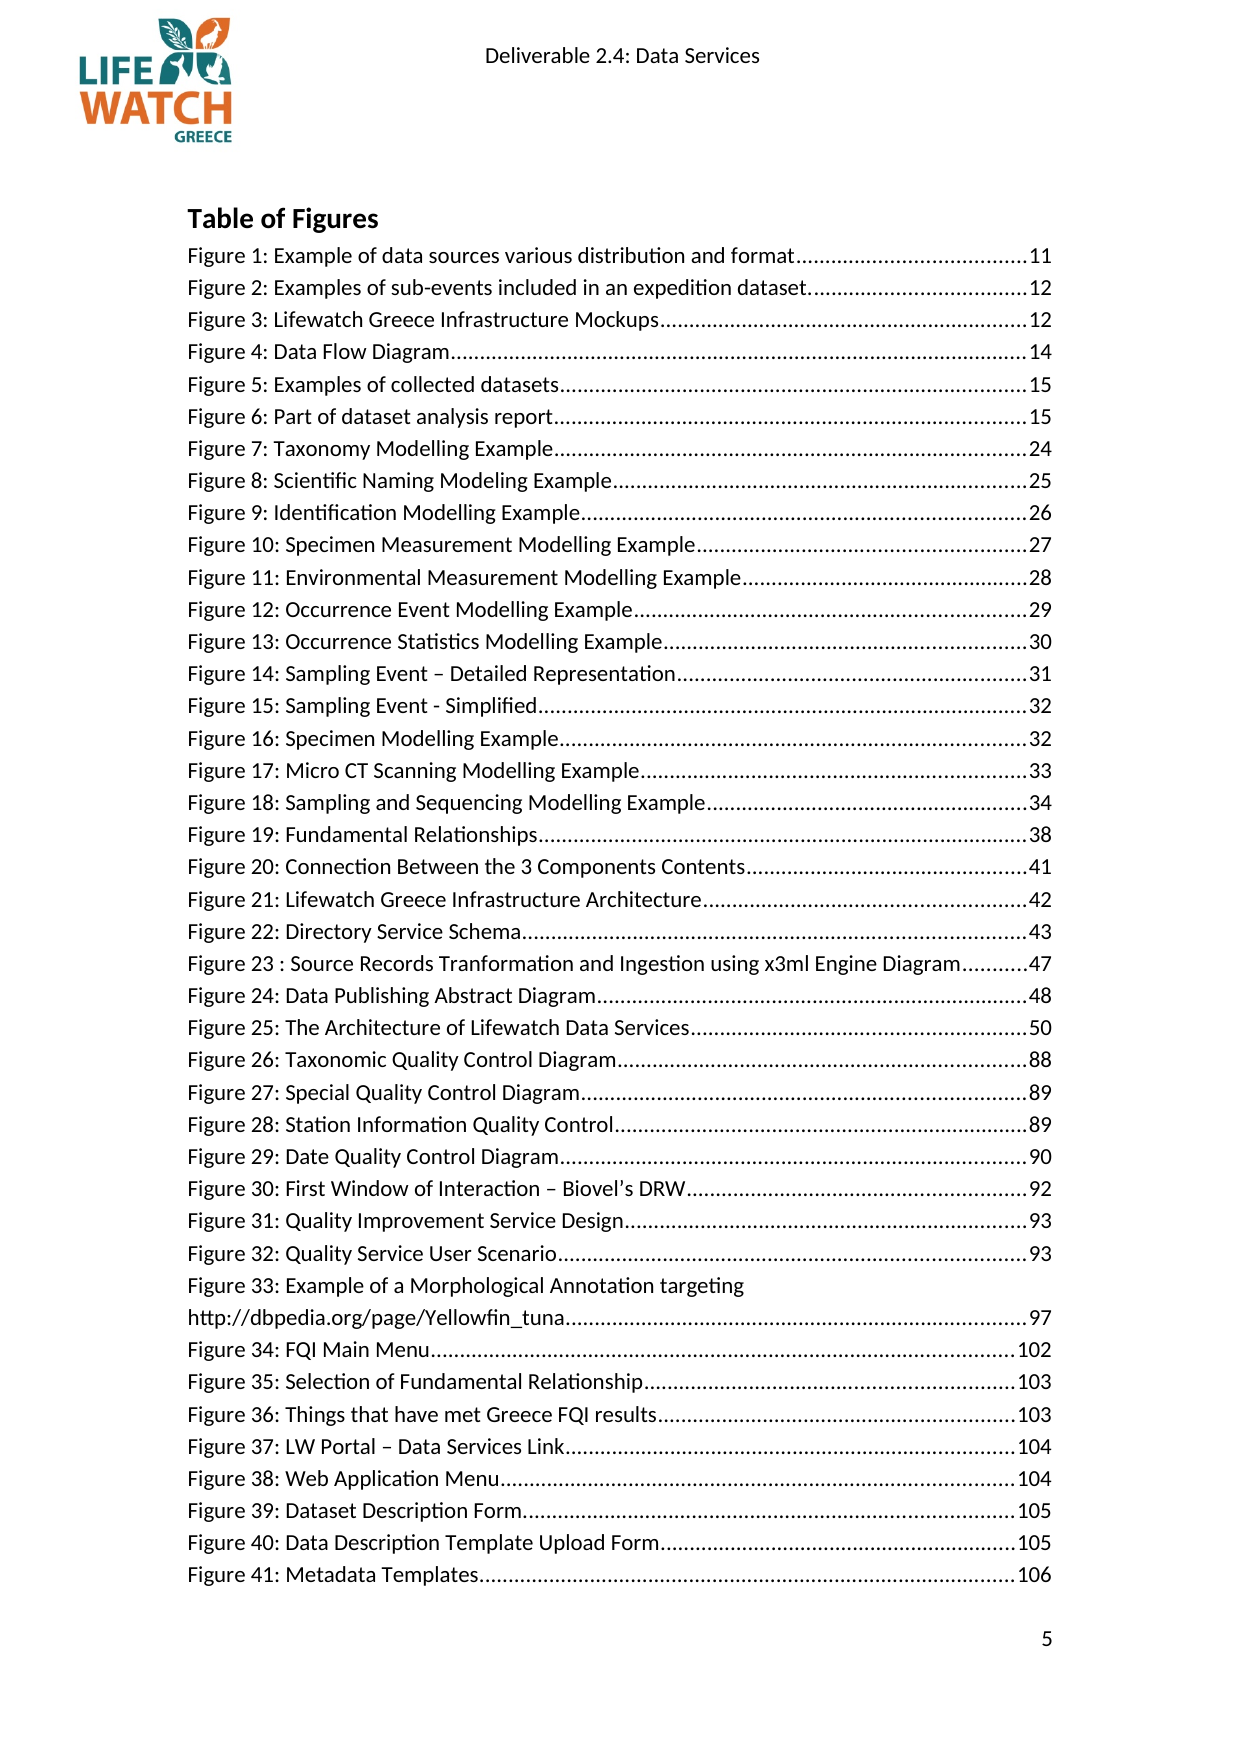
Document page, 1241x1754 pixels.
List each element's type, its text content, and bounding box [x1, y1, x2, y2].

text Figure 40: Data Description Template Upload Form 105 [187, 1528, 1053, 1556]
text Figure 30: First Window of Interaction – Biovel’s DRW 92 [187, 1174, 1053, 1202]
text Figure 20: Connection Between the 3 Components Contents 41 [187, 852, 1053, 881]
text Figure 36: Things that have met Greece FQI results 103 [187, 1400, 1053, 1428]
text Figure 23 : Source Records Tranformation and Ingestion using x3ml Engine Diagram 47 [187, 949, 1053, 977]
text Figure 13: Occurrence Statistics Modelling Example 30 [187, 627, 1053, 655]
text Figure 8: Scientific Naming Modeling Example 25 [187, 466, 1053, 494]
text Figure 34: FQI Main Menu 102 [187, 1335, 1053, 1363]
text Figure 10: Specimen Measurement Modelling Example 27 [187, 531, 1053, 559]
text Figure 39: Dataset Description Form. 105 [187, 1496, 1053, 1524]
text Figure 38: Web Application Menu 104 [187, 1464, 1053, 1492]
subtitle Table of Figures [187, 200, 1053, 236]
text Figure 24: Data Publishing Abstract Diagram 48 [187, 981, 1053, 1009]
text Figure 29: Date Quality Control Diagram 90 [187, 1142, 1053, 1170]
text Figure 3: Lifewatch Greece Infrastructure Mockups 12 [187, 305, 1053, 333]
text Figure 35: Selection of Fundamental Relationship 103 [187, 1367, 1053, 1396]
text Figure 18: Sampling and Sequencing Modelling Example 34 [187, 788, 1053, 816]
text Figure 16: Specimen Modelling Example 32 [187, 724, 1053, 752]
text Figure 11: Environmental Measurement Modelling Example 28 [187, 563, 1053, 591]
text Figure 7: Taxonomy Modelling Example 24 [187, 434, 1053, 462]
text Figure 26: Taxonomic Quality Control Diagram 88 [187, 1046, 1053, 1074]
text Figure 37: LW Portal – Data Services Link 104 [187, 1432, 1053, 1460]
text Figure 41: Metadata Templates 106 [187, 1561, 1053, 1589]
text Figure 31: Quality Improvement Service Design 93 [187, 1207, 1053, 1234]
text Figure 21: Lifewatch Greece Infrastructure Architecture 42 [187, 885, 1053, 913]
text Figure 14: Sampling Event – Detailed Representation 31 [187, 659, 1053, 687]
picture [64, 0, 251, 163]
text Figure 6: Part of dataset analysis report 15 [187, 402, 1053, 430]
text Figure 33: Example of a Morphological Annotation targeting http://dbpedia.org/page/Yellowfin_tuna 97 [187, 1271, 1053, 1331]
text Figure 28: Station Information Quality Control 89 [187, 1110, 1053, 1138]
text Figure 32: Quality Service User Scenario 93 [187, 1239, 1053, 1267]
text Figure 19: Fundamental Relationships 38 [187, 820, 1053, 848]
text Figure 17: Micro CT Scanning Modelling Example 33 [187, 756, 1053, 784]
text Figure 9: Identification Modelling Example 26 [187, 498, 1053, 526]
text Figure 15: Sampling Event - Simplified 32 [187, 692, 1053, 719]
text Figure 4: Data Flow Diagram 14 [187, 337, 1053, 366]
text Figure 1: Example of data sources various distribution and format 11 [187, 241, 1053, 269]
text Figure 5: Examples of collected datasets 15 [187, 370, 1053, 398]
text Figure 22: Directory Service Schema 43 [187, 917, 1053, 945]
text Figure 27: Special Quality Control Diagram 89 [187, 1078, 1053, 1106]
text Figure 12: Occurrence Event Modelling Example 29 [187, 595, 1053, 623]
text Figure 25: The Architecture of Lifewatch Data Services 50 [187, 1013, 1053, 1041]
text Figure 2: Examples of sub-events included in an expedition dataset. 12 [187, 273, 1053, 301]
